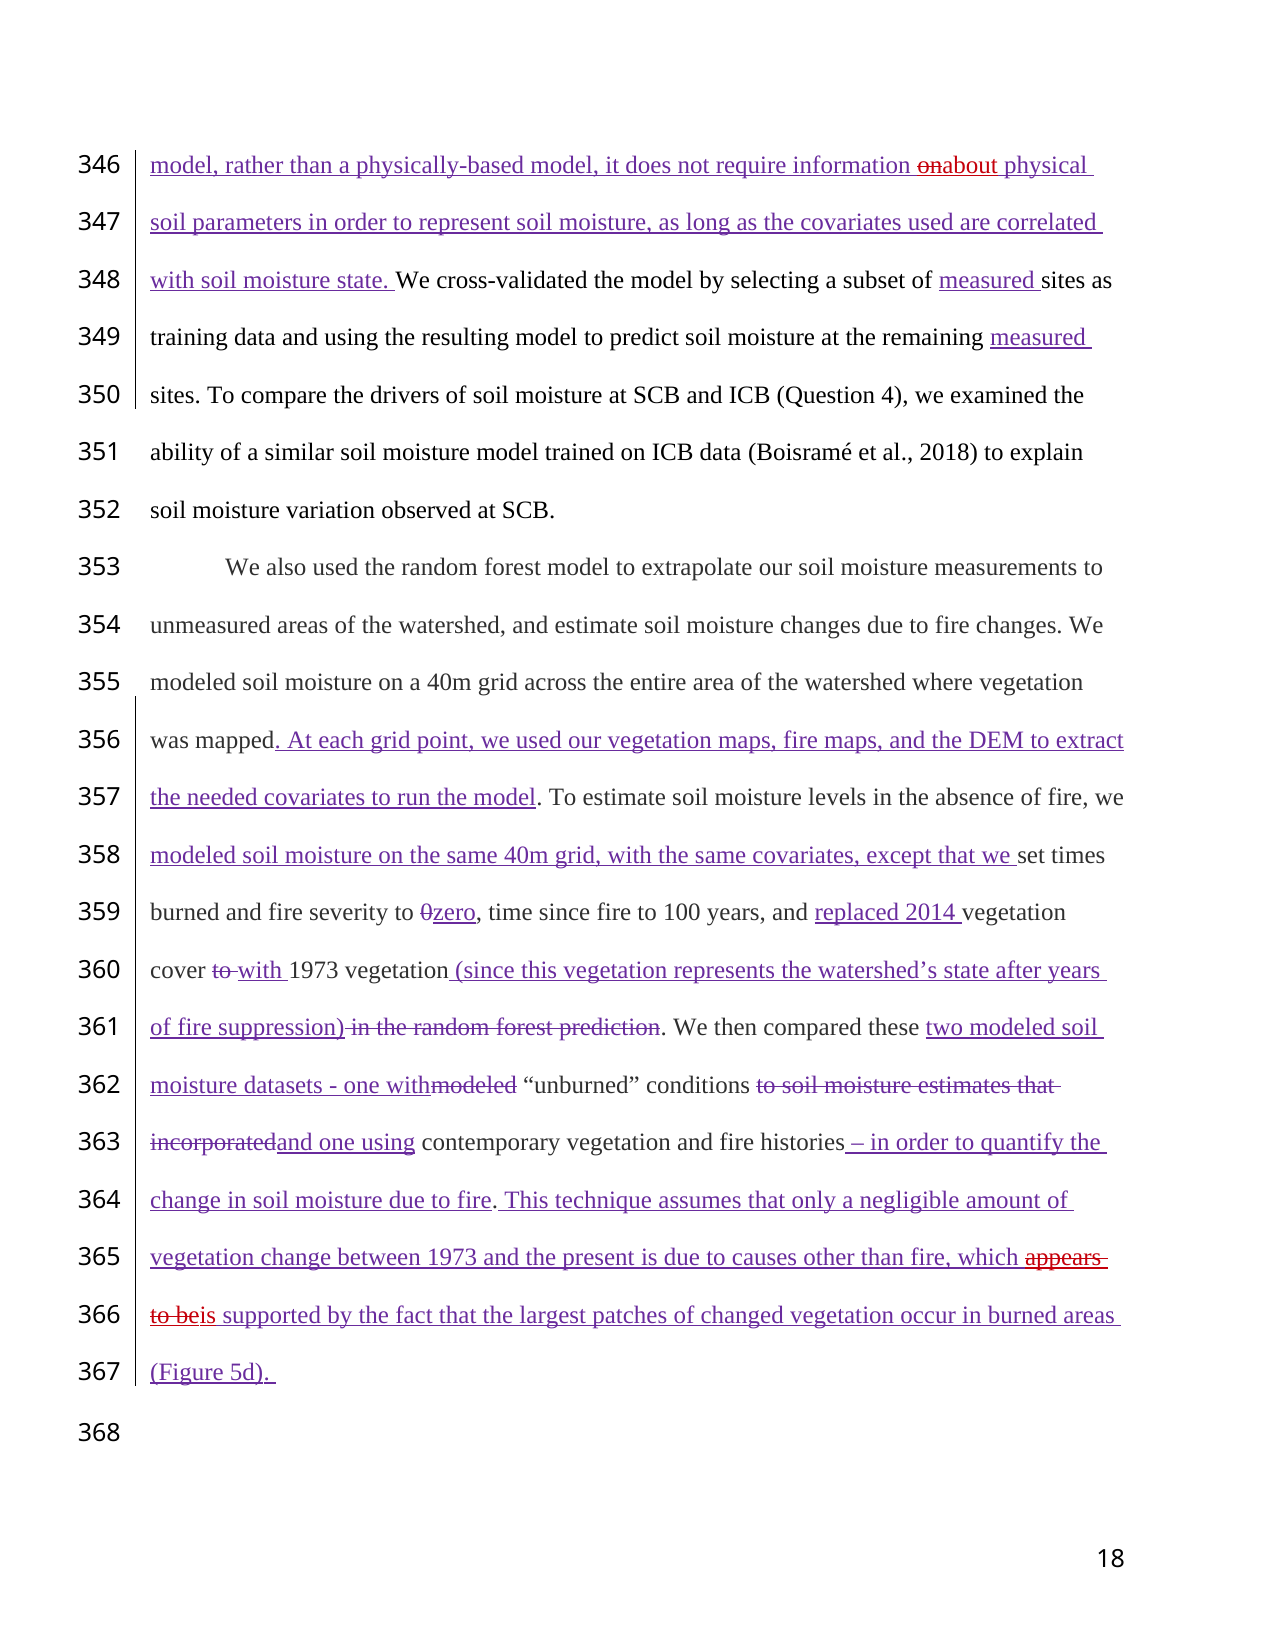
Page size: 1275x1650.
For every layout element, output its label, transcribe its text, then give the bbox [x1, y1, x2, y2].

text We also used the random forest model to extrapolate our soil moisture measurements to unmeasured areas of the watershed, and estimate soil moisture changes due to fire changes. We modeled soil moisture on a 40m grid across the entire area of the watershed where vegetation was mapped. To estimate soil moisture levels in the absence of fire, we set times burned and fire severity to , time since fire to 100 years, and vegetation cover 1973 vegetation. We then compared these “unburned” conditions contemporary vegetation and fire histories. [150, 552, 1125, 1386]
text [150, 150, 1125, 524]
